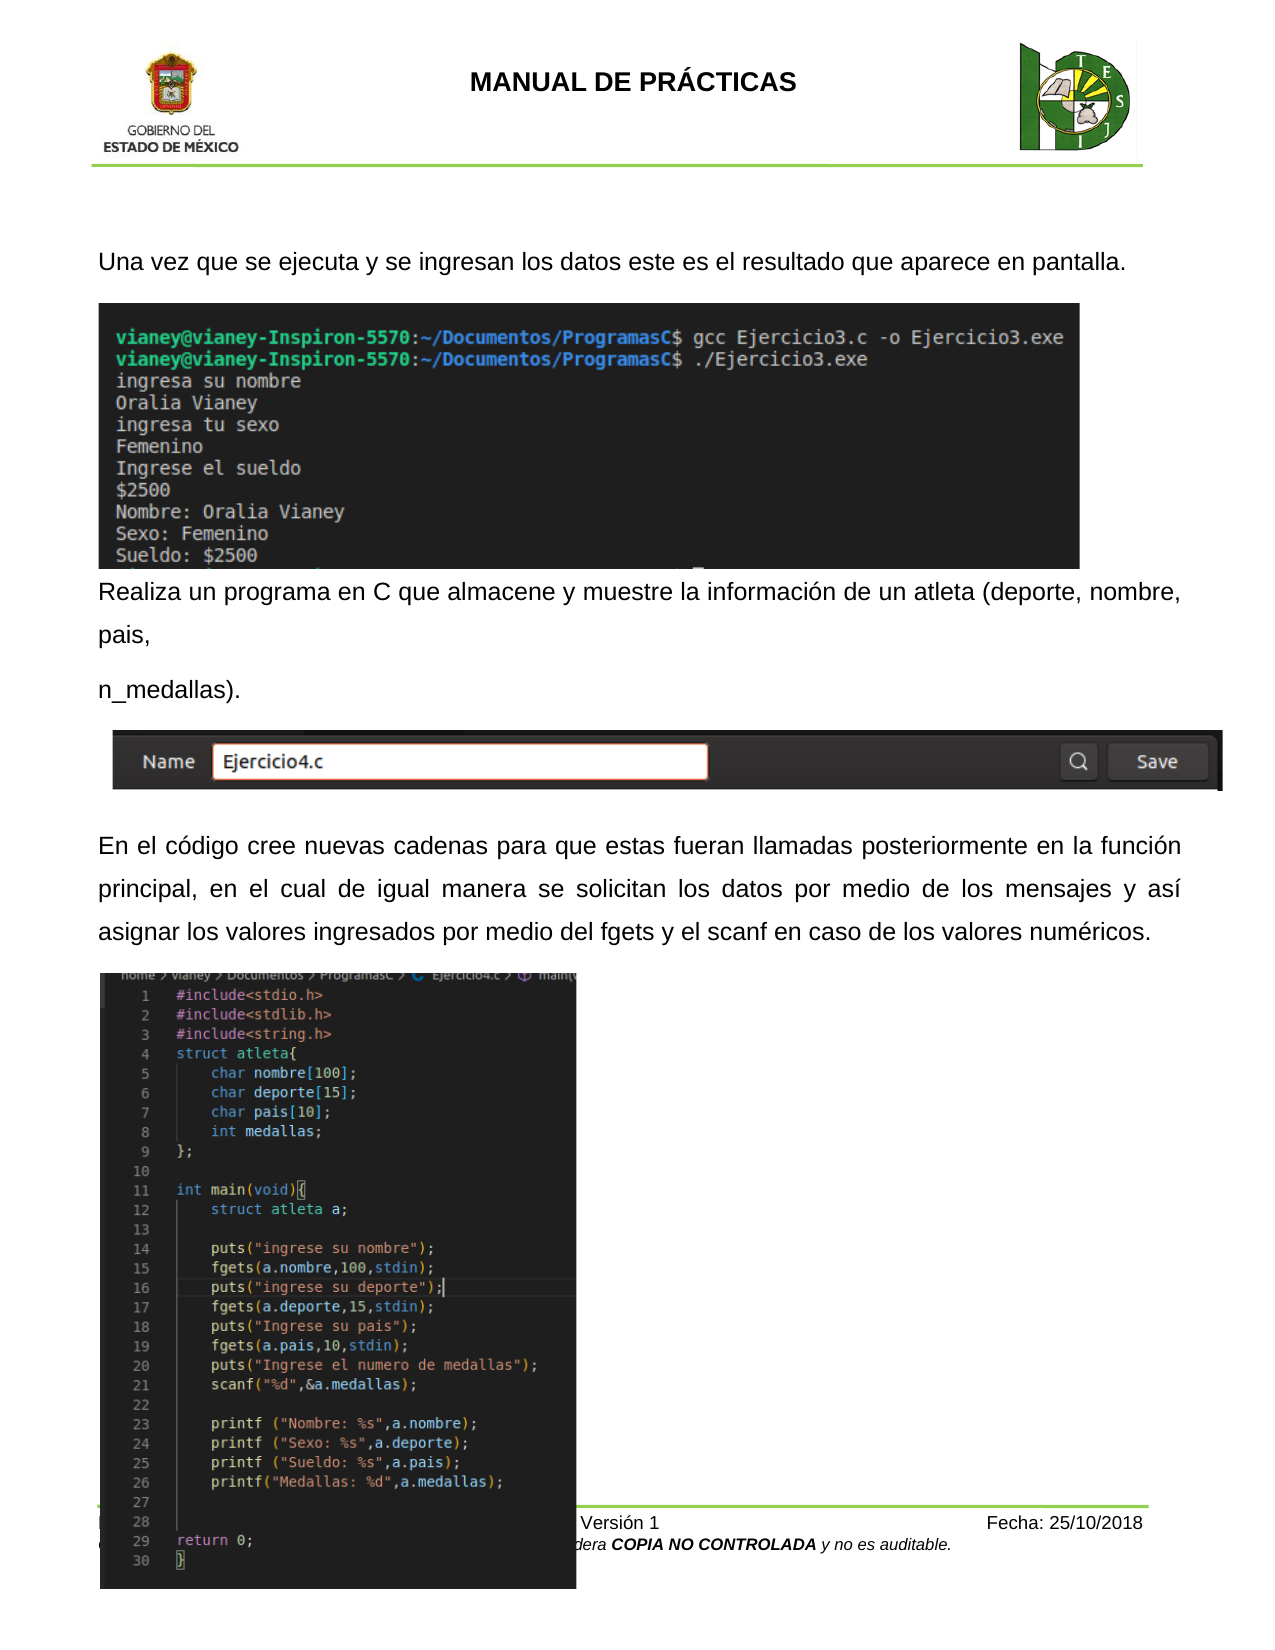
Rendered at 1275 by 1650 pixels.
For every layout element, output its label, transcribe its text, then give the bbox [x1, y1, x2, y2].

text n_medallas). [98, 675, 1183, 704]
picture [95, 42, 241, 161]
text Una vez que se ejecuta y se ingresan los datos este es el resultado que aparece en pantalla. [98, 247, 1183, 276]
text Realiza un programa en C que almacene y muestre la información de un atleta (deporte, nombre, pais, [98, 577, 1183, 649]
picture [98, 303, 1080, 569]
picture [100, 973, 577, 1589]
picture [1018, 41, 1137, 157]
picture [112, 730, 1223, 791]
